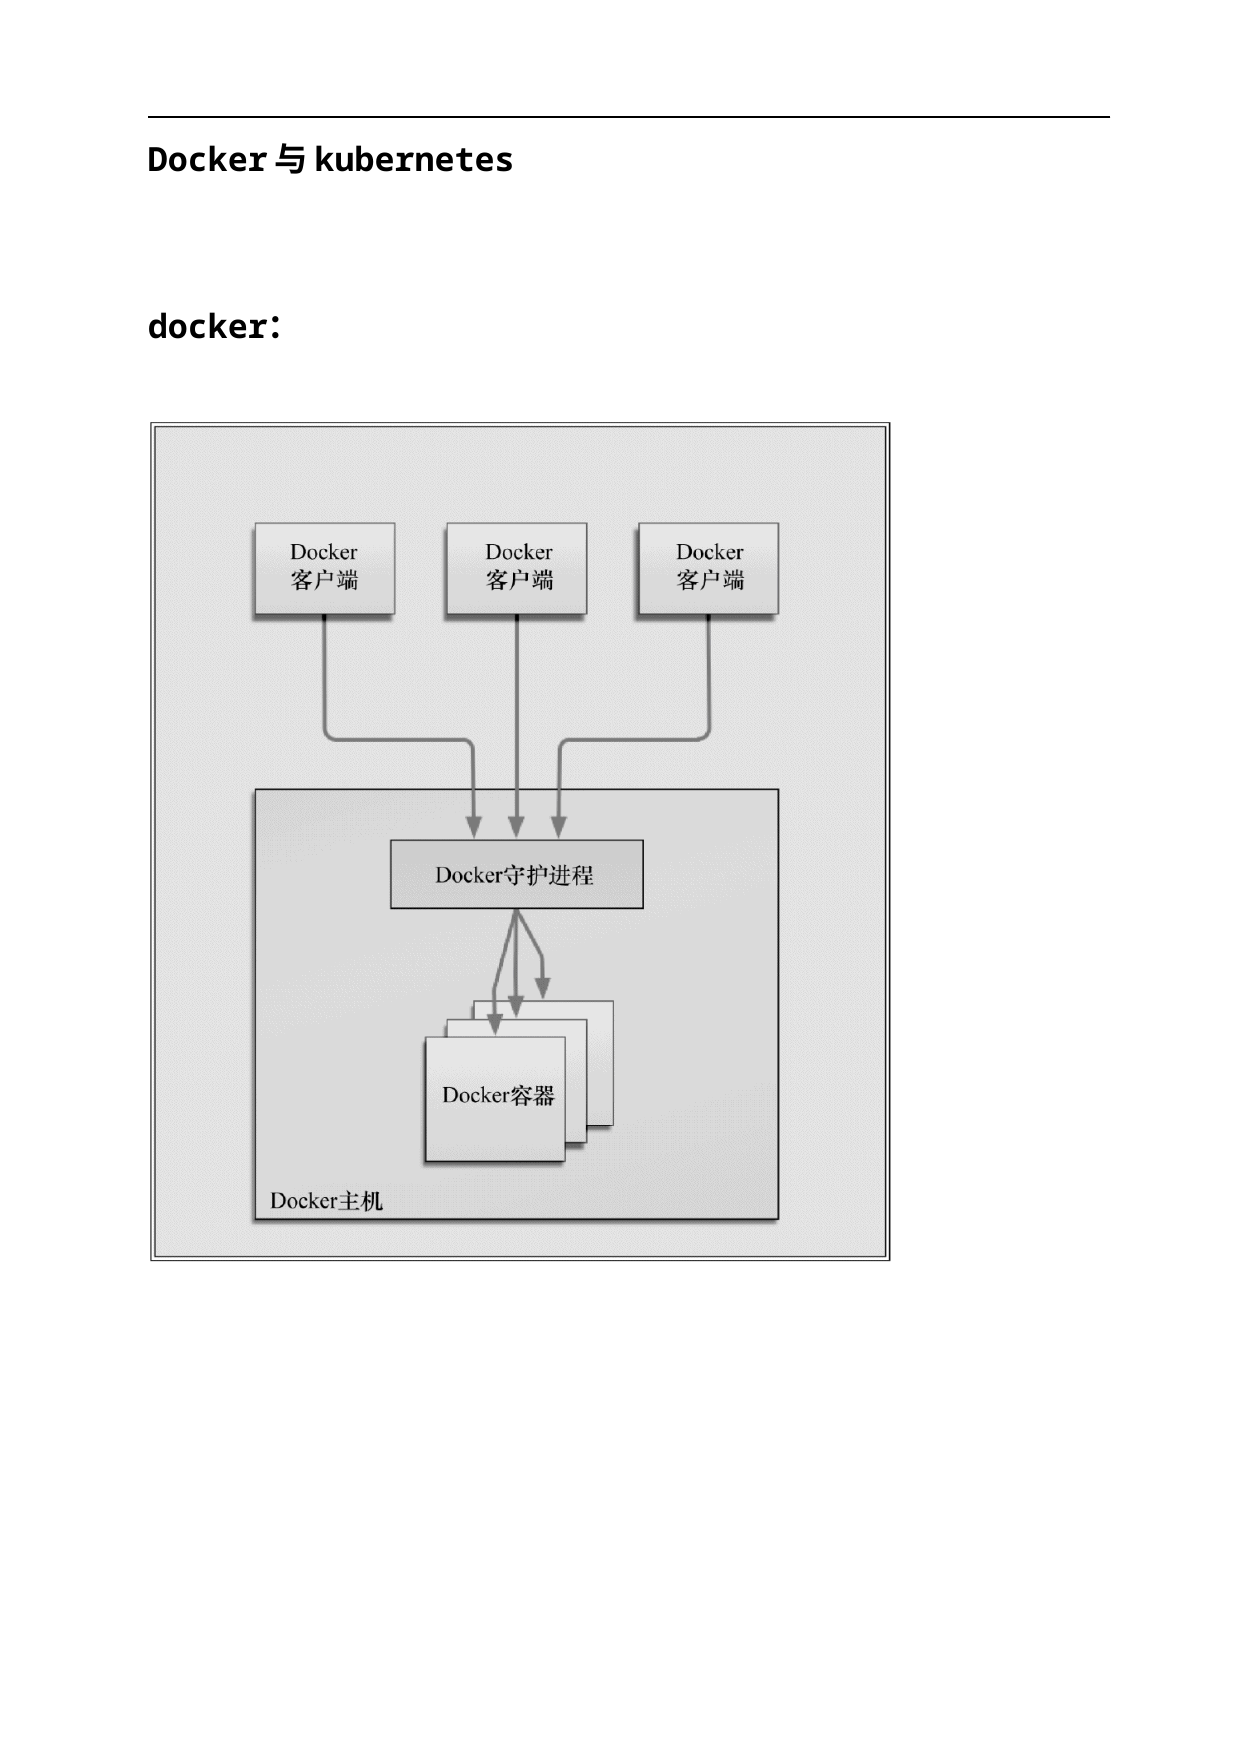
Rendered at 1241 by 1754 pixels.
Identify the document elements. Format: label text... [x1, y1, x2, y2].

picture [147, 419, 893, 1264]
subtitle Docker与kubernetes [148, 124, 1110, 189]
subtitle docker： [148, 292, 1110, 357]
